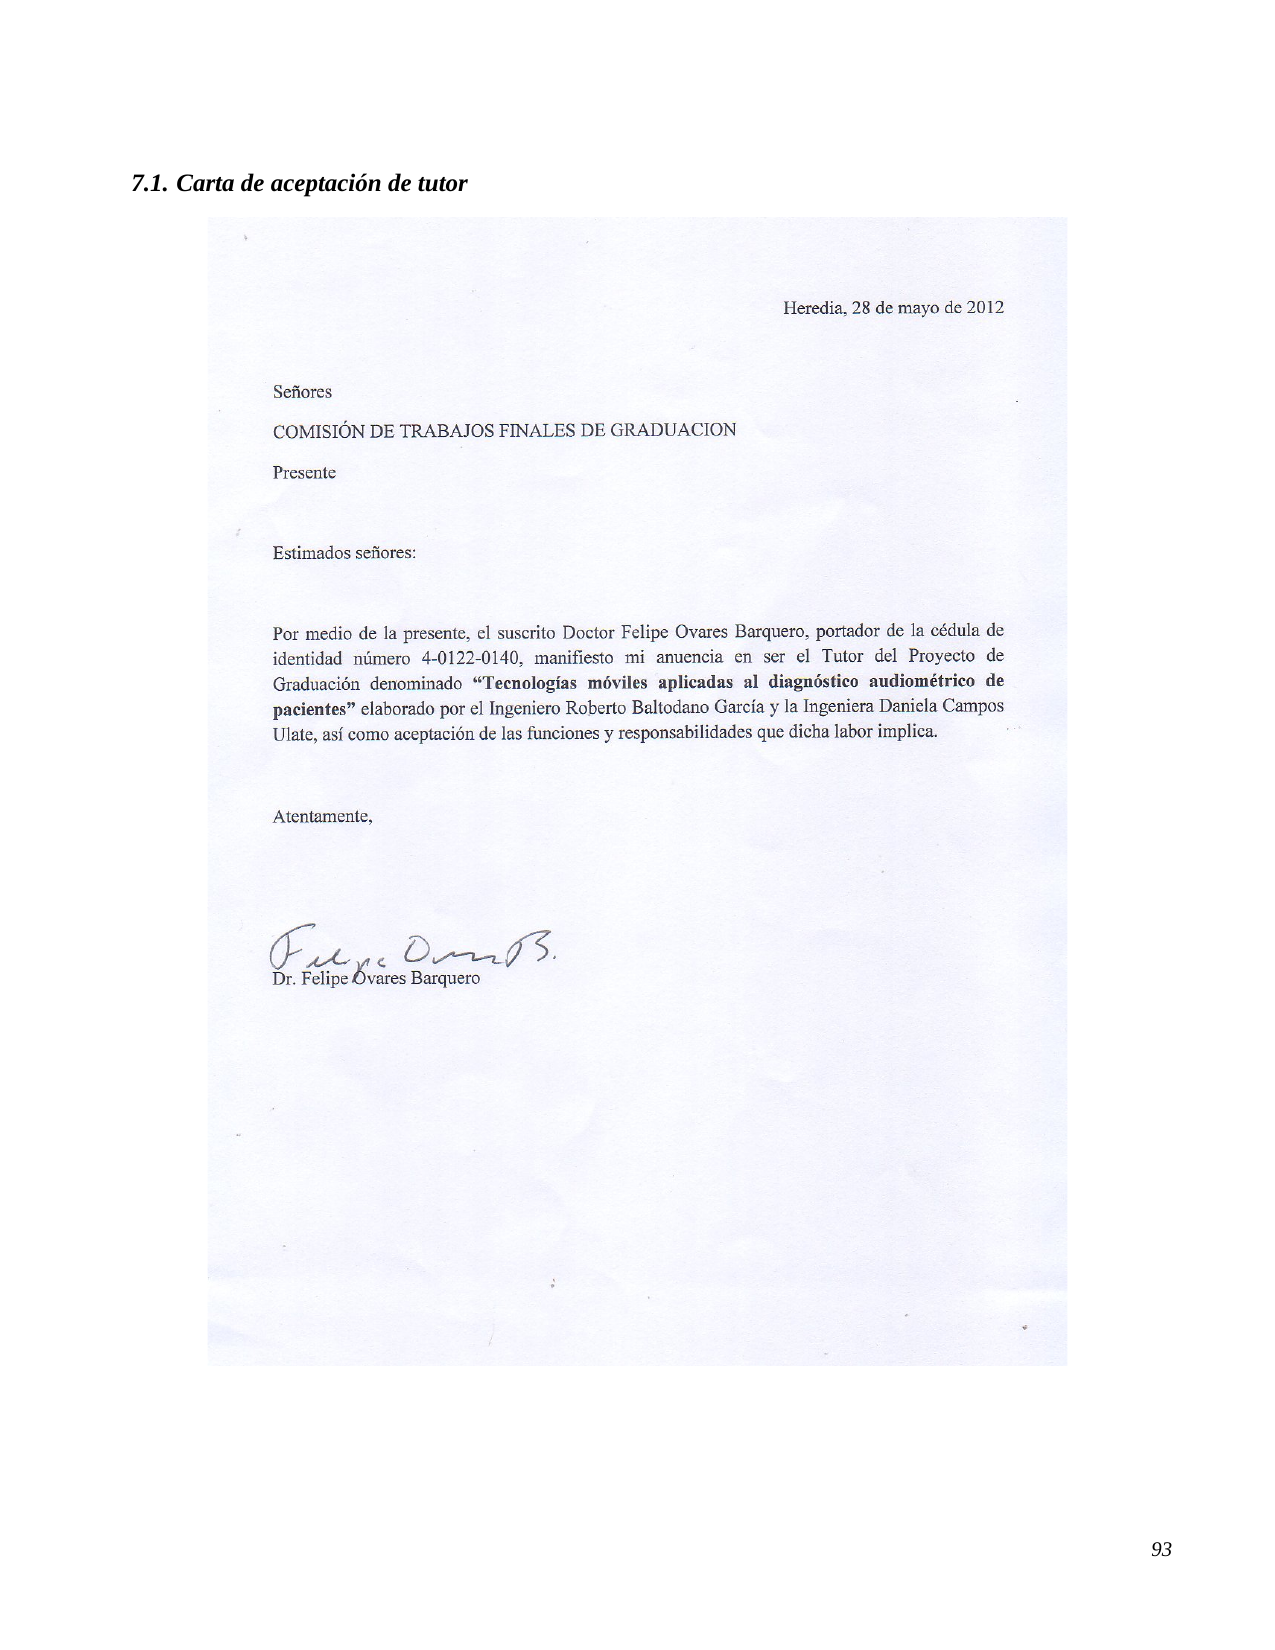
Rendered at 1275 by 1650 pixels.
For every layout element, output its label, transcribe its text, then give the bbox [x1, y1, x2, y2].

text Carta de aceptación de tutor [131, 168, 1172, 197]
picture [207, 217, 1068, 1366]
